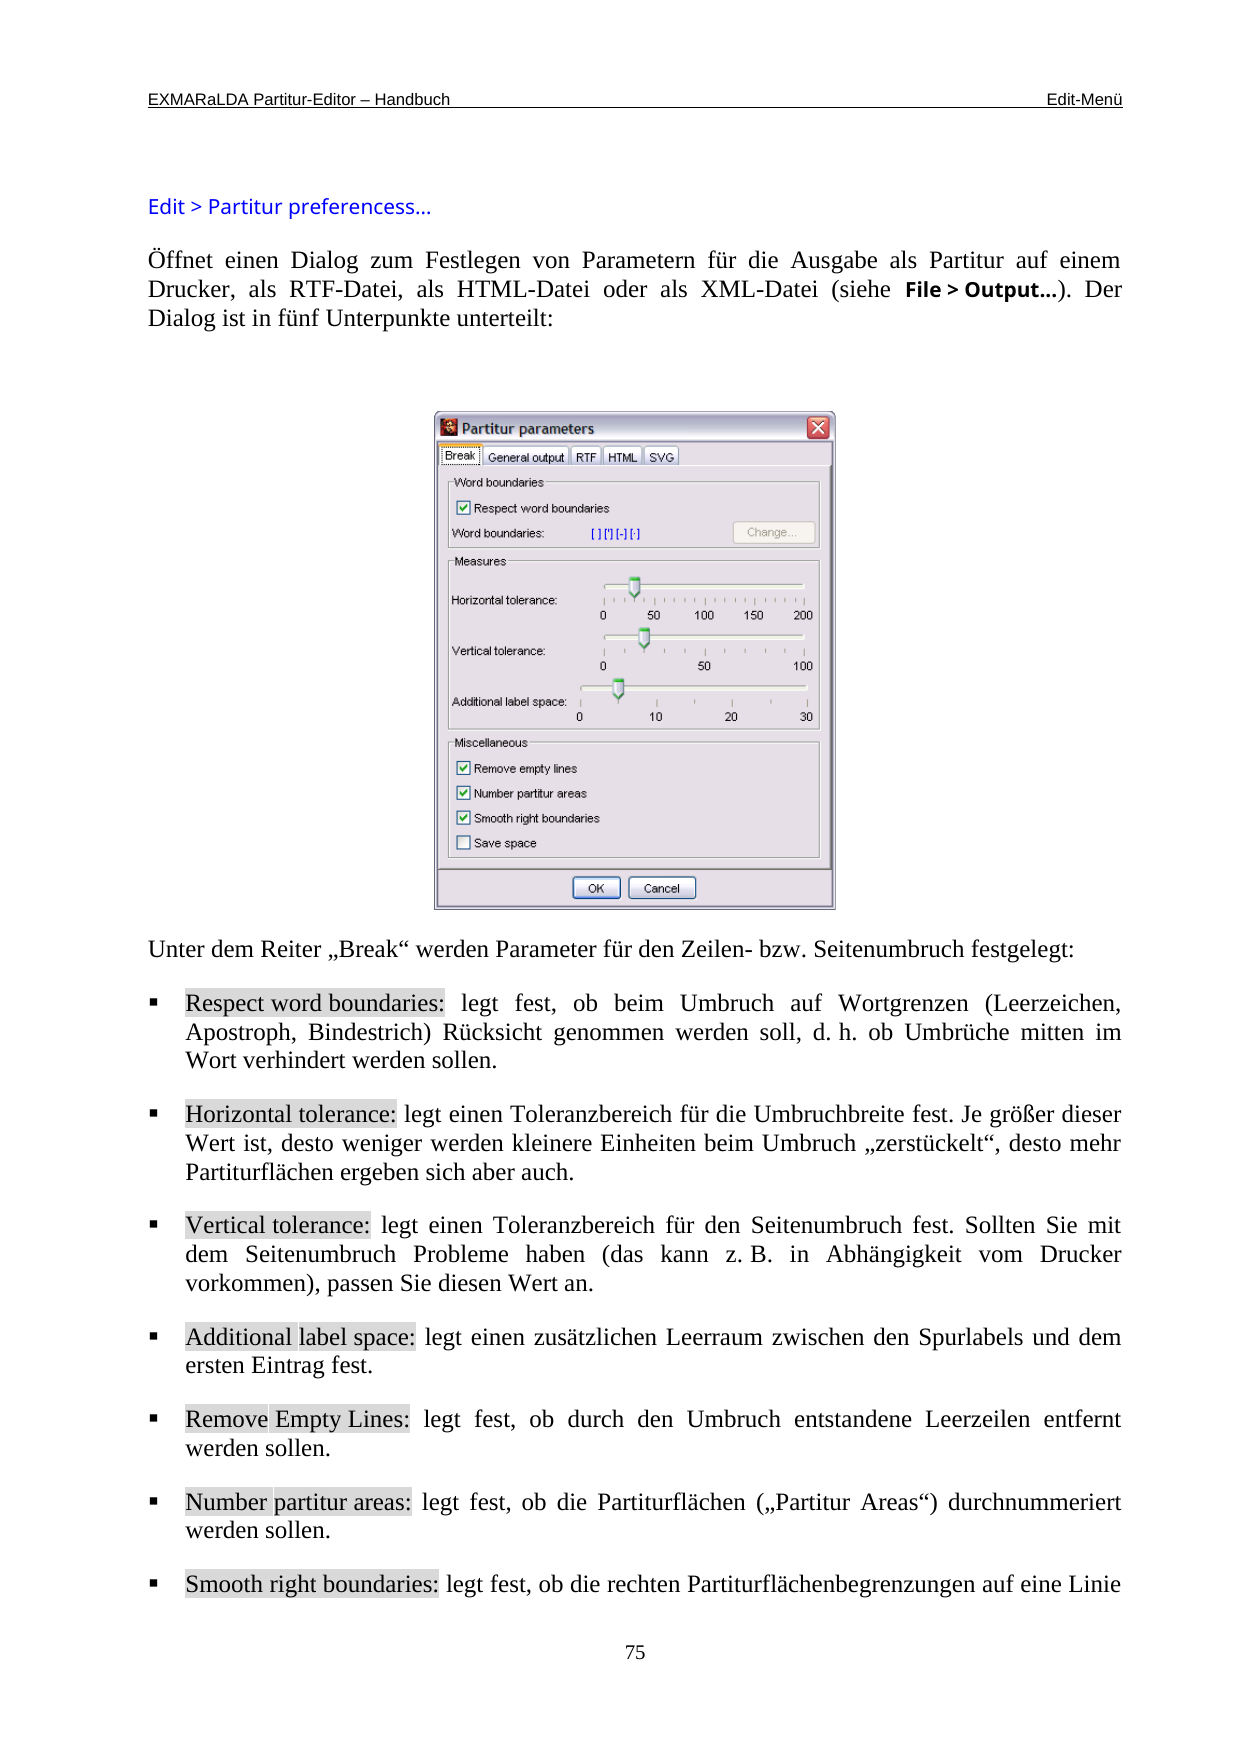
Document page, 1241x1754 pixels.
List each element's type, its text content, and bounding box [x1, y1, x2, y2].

picture [434, 411, 836, 910]
list Vertical tolerance: legt einen Toleranzbereich für den Seitenumbruch fest. Sollten Sie mit dem Seitenumbruch Probleme haben (das kann z. B. in Abhängigkeit vom Drucker vorkommen), passen Sie diesen Wert an. [148, 1211, 1122, 1297]
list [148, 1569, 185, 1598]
list Additional label space: legt einen zusätzlichen Leerraum zwischen den Spurlabels und dem ersten Eintrag fest. [148, 1322, 1122, 1379]
text Unter dem Reiter „Break“ werden Parameter für den Zeilen- bzw. Seitenumbruch festgelegt: [148, 934, 1122, 963]
subtitle Edit > Partitur preferencess… [148, 192, 1122, 220]
list Horizontal tolerance: legt einen Toleranzbereich für die Umbruchbreite fest. Je größer dieser Wert ist, desto weniger werden kleinere Einheiten beim Umbruch „zerstückelt“, desto mehr Partiturflächen ergeben sich aber auch. [148, 1099, 1122, 1186]
list Number partitur areas: legt fest, ob die Partiturflächen („Partitur Areas“) durchnummeriert werden sollen. [148, 1487, 1122, 1544]
list Respect word boundaries: legt fest, ob beim Umbruch auf Wortgrenzen (Leerzeichen, Apostroph, Bindestrich) Rücksicht genommen werden soll, d. h. ob Umbrüche mitten im Wort verhindert werden sollen. [148, 988, 1122, 1074]
list Remove Empty Lines: legt fest, ob durch den Umbruch entstandene Leerzeilen entfernt werden sollen. [148, 1404, 1122, 1462]
text Öffnet einen Dialog zum Festlegen von Parametern für die Ausgabe als Partitur auf einem Drucker, als RTF-Datei, als HTML-Datei oder als XML-Datei (siehe File > Output...). Der Dialog ist in fünf Unterpunkte unterteilt: [148, 245, 1122, 332]
